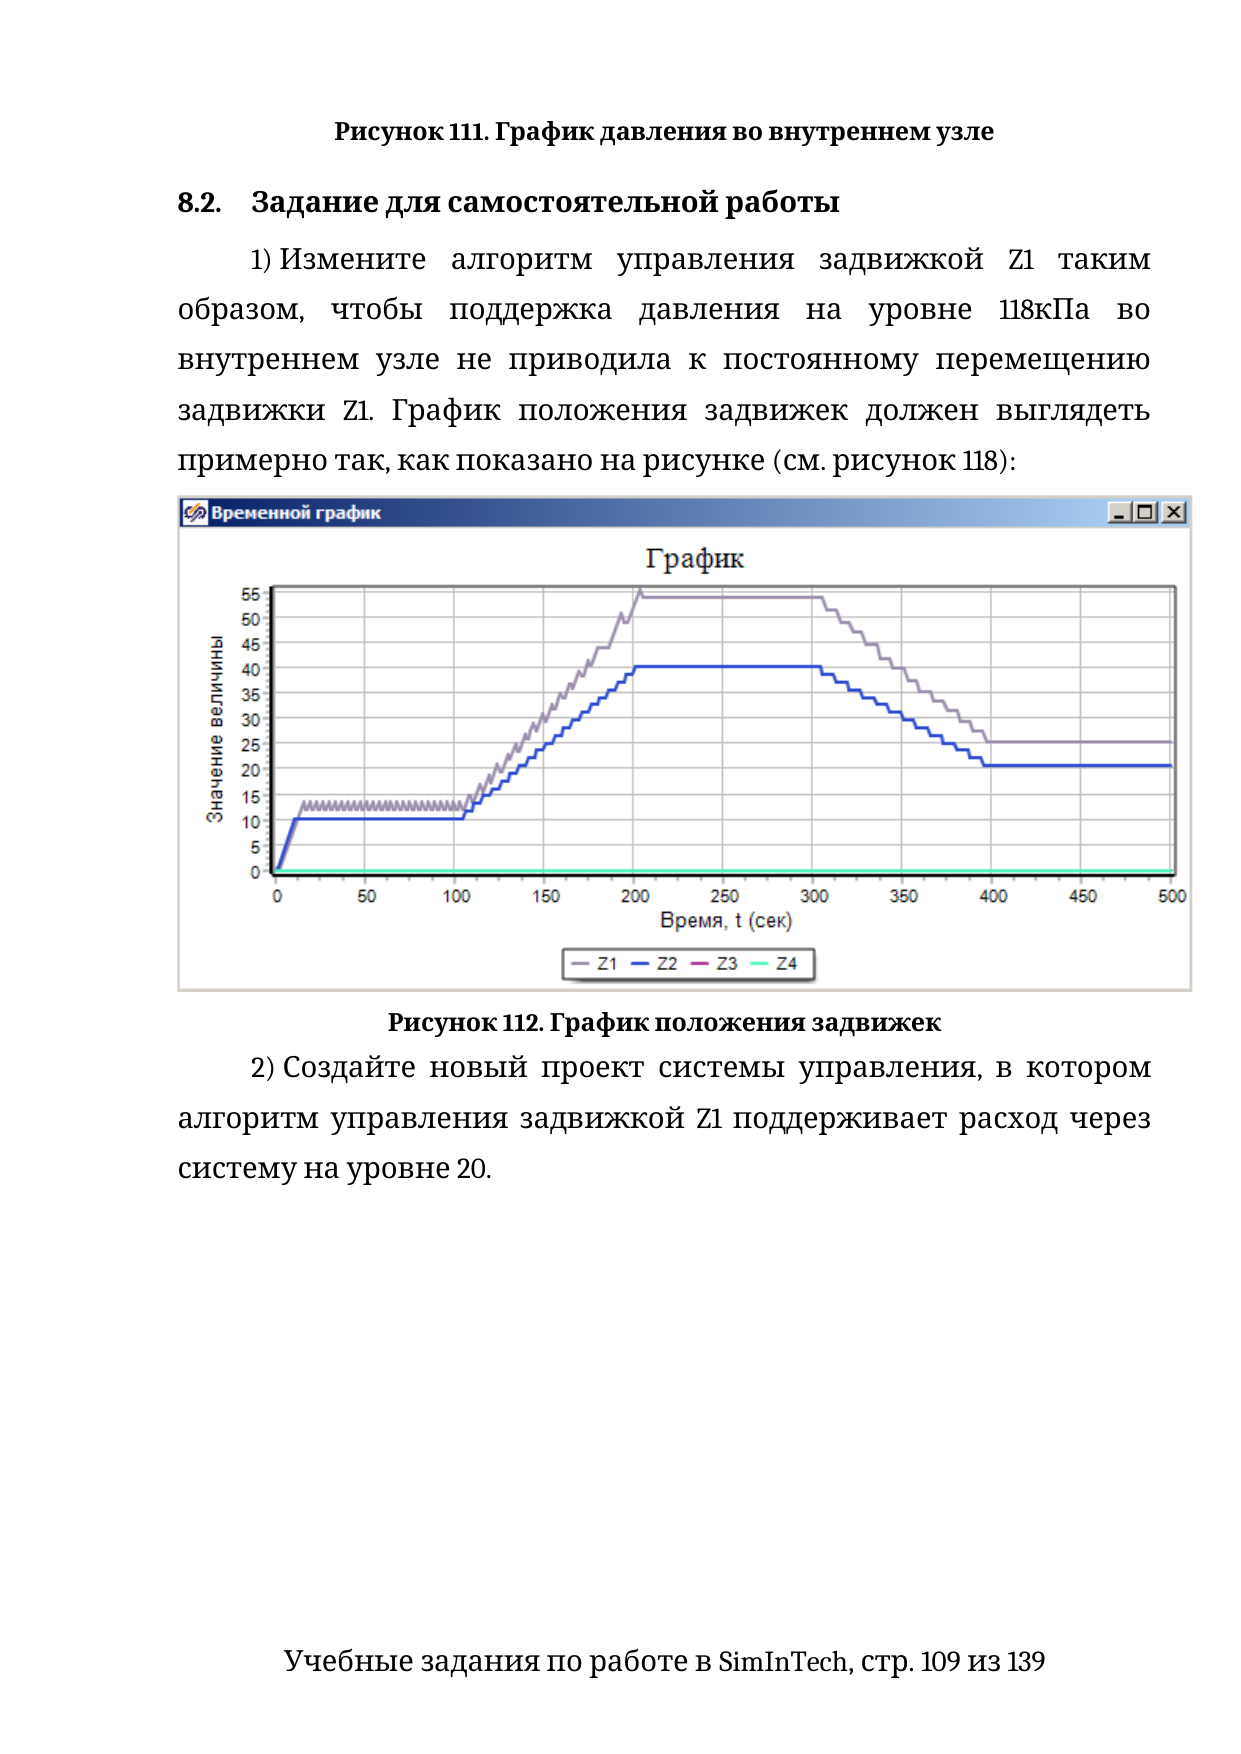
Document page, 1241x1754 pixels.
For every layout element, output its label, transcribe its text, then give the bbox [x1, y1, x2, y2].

picture [177, 494, 1193, 992]
list Измените алгоритм управления задвижкой Z1 таким образом, чтобы поддержка давления на уровне 118кПа во внутреннем узле не приводила к постоянному перемещению задвижки Z1. График положения задвижек должен выглядеть примерно так, как показано на рисунке (см. рисунок 118): [177, 243, 1152, 478]
list Создайте новый проект системы управления, в котором алгоритм управления задвижкой Z1 поддерживает расход через систему на уровне 20. [177, 1052, 1152, 1186]
subtitle Задание для самостоятельной работы [177, 186, 1152, 220]
